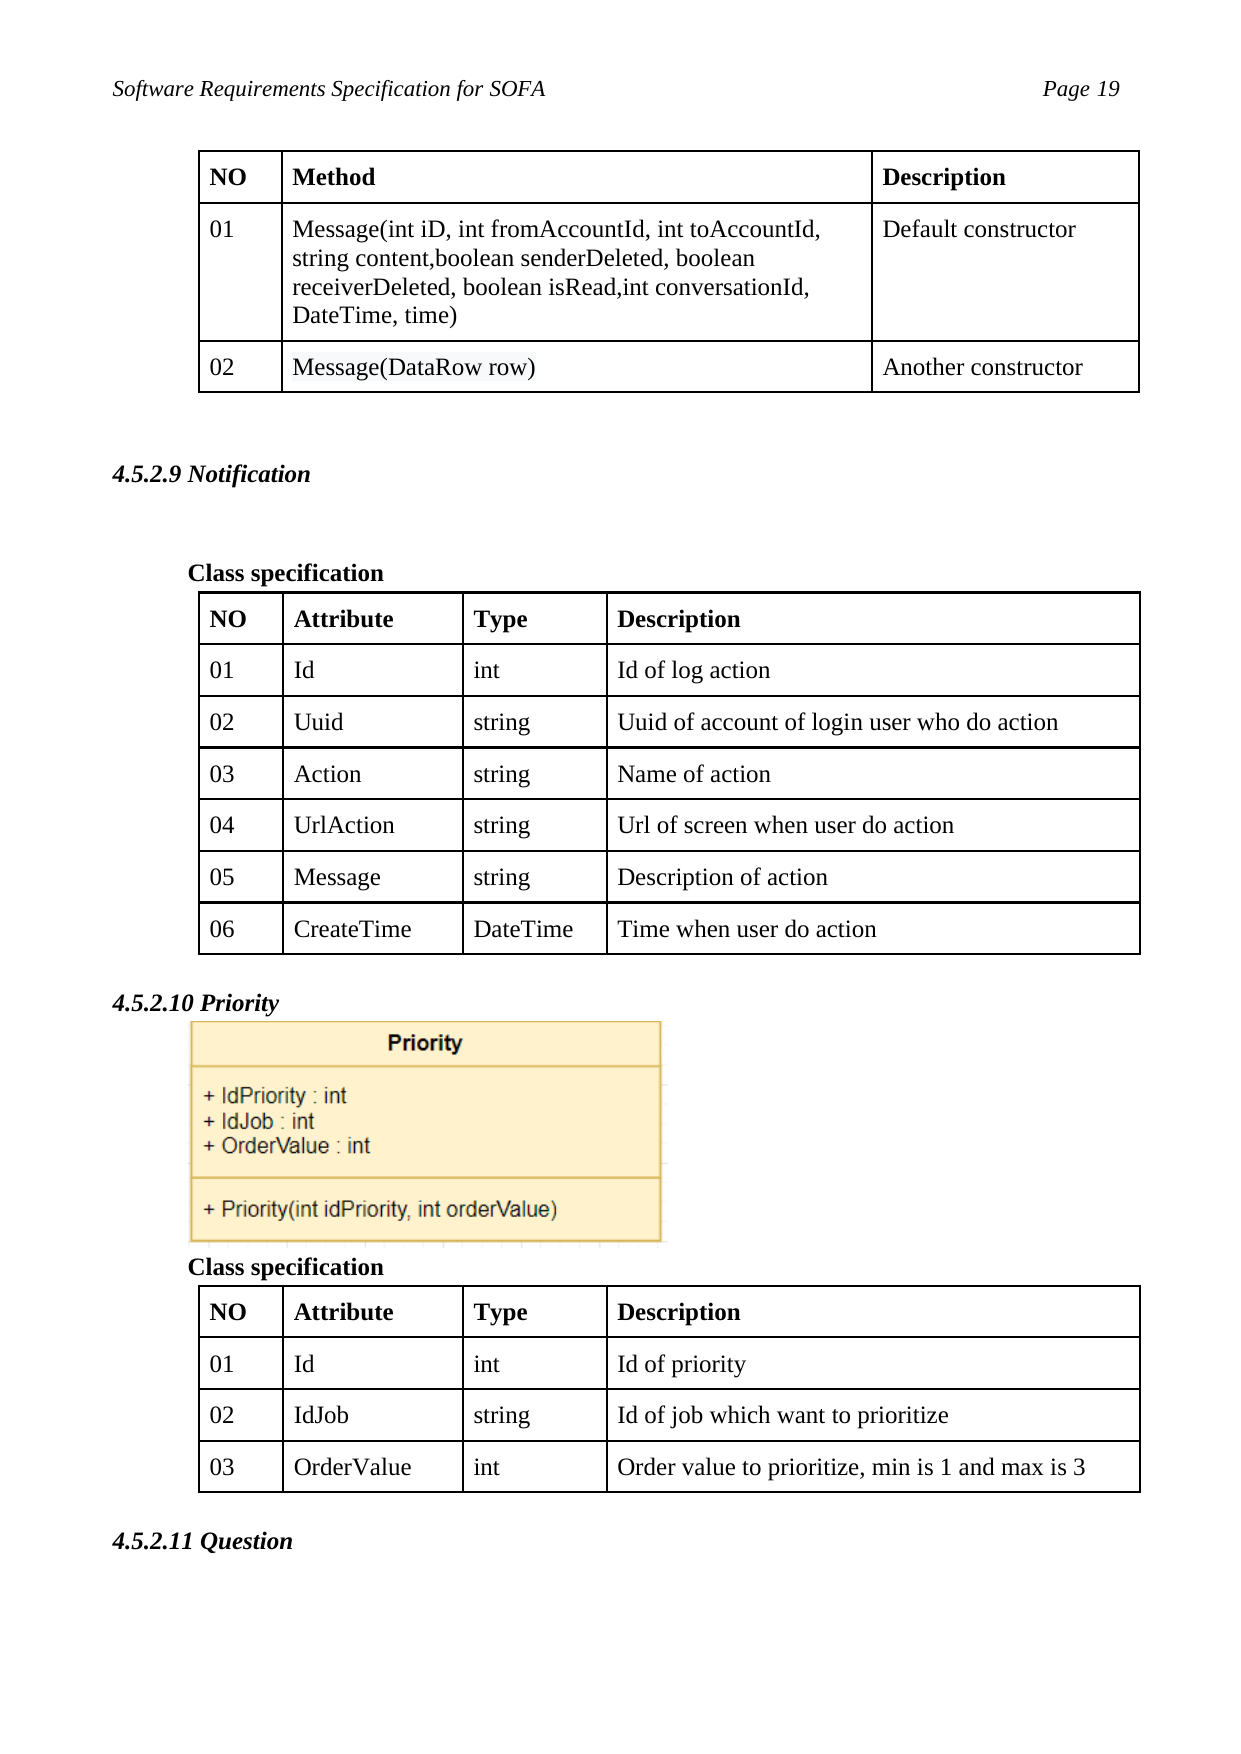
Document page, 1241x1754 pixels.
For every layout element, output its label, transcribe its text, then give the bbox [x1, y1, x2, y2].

table_cell int [464, 1338, 606, 1388]
table_cell CreateTime [284, 904, 462, 953]
table_header NO [200, 1287, 282, 1336]
table_cell Default constructor [873, 204, 1138, 339]
table_cell Message(int iD, int fromAccountId, int toAccountId, string content,boolean senderDeleted, boolean receiverDeleted, boolean isRead,int conversationId, DateTime, time) [283, 204, 871, 339]
table_cell Message [284, 852, 462, 901]
table_cell Uuid of account of login user who do action [608, 697, 1139, 746]
table_cell Id [284, 645, 462, 695]
table_cell 02 [200, 342, 281, 391]
table_cell Another constructor [873, 342, 1138, 391]
table_cell 01 [200, 204, 281, 339]
table_cell Description of action [608, 852, 1139, 901]
table_cell 02 [200, 697, 282, 746]
table_header Attribute [284, 594, 462, 643]
table_header Description [873, 152, 1138, 202]
table_cell Time when user do action [608, 904, 1139, 953]
table_cell DateTime [464, 904, 606, 953]
table_cell 01 [200, 1338, 282, 1388]
table_cell int [464, 1442, 606, 1491]
text Class specification [187, 558, 1128, 587]
table_cell string [464, 800, 606, 850]
table_cell Url of screen when user do action [608, 800, 1139, 850]
table_cell string [464, 852, 606, 901]
table_cell Id of job which want to prioritize [608, 1390, 1139, 1439]
table_cell OrderValue [284, 1442, 462, 1491]
table_header Type [464, 1287, 606, 1336]
table_header Method [283, 152, 871, 202]
table_cell 01 [200, 645, 282, 695]
text 4.5.2.10 Priority [112, 988, 1128, 1017]
table_cell string [464, 697, 606, 746]
table_cell 03 [200, 749, 282, 798]
table_cell Uuid [284, 697, 462, 746]
table_header Type [464, 594, 606, 643]
table_cell string [464, 749, 606, 798]
table_cell Action [284, 749, 462, 798]
table_cell Name of action [608, 749, 1139, 798]
table_cell Id of priority [608, 1338, 1139, 1388]
table_cell 05 [200, 852, 282, 901]
table_header NO [200, 152, 281, 202]
text 4.5.2.9 Notification [112, 459, 1128, 488]
table_cell 04 [200, 800, 282, 850]
table_cell 06 [200, 904, 282, 953]
table_cell Id of log action [608, 645, 1139, 695]
text 4.5.2.11 Question [112, 1526, 1128, 1555]
table_header Attribute [284, 1287, 462, 1336]
table_cell Message(DataRow row) [283, 342, 871, 391]
table_cell IdJob [284, 1390, 462, 1439]
text Class specification [187, 1252, 1128, 1280]
table_header NO [200, 594, 282, 643]
table_cell Id [284, 1338, 462, 1388]
table_header Description [608, 1287, 1139, 1336]
table_cell 02 [200, 1390, 282, 1439]
table_cell Order value to prioritize, min is 1 and max is 3 [608, 1442, 1139, 1491]
table_header Description [608, 594, 1139, 643]
picture [187, 1021, 668, 1248]
table_cell 03 [200, 1442, 282, 1491]
table_cell int [464, 645, 606, 695]
table_cell UrlAction [284, 800, 462, 850]
table_cell string [464, 1390, 606, 1439]
